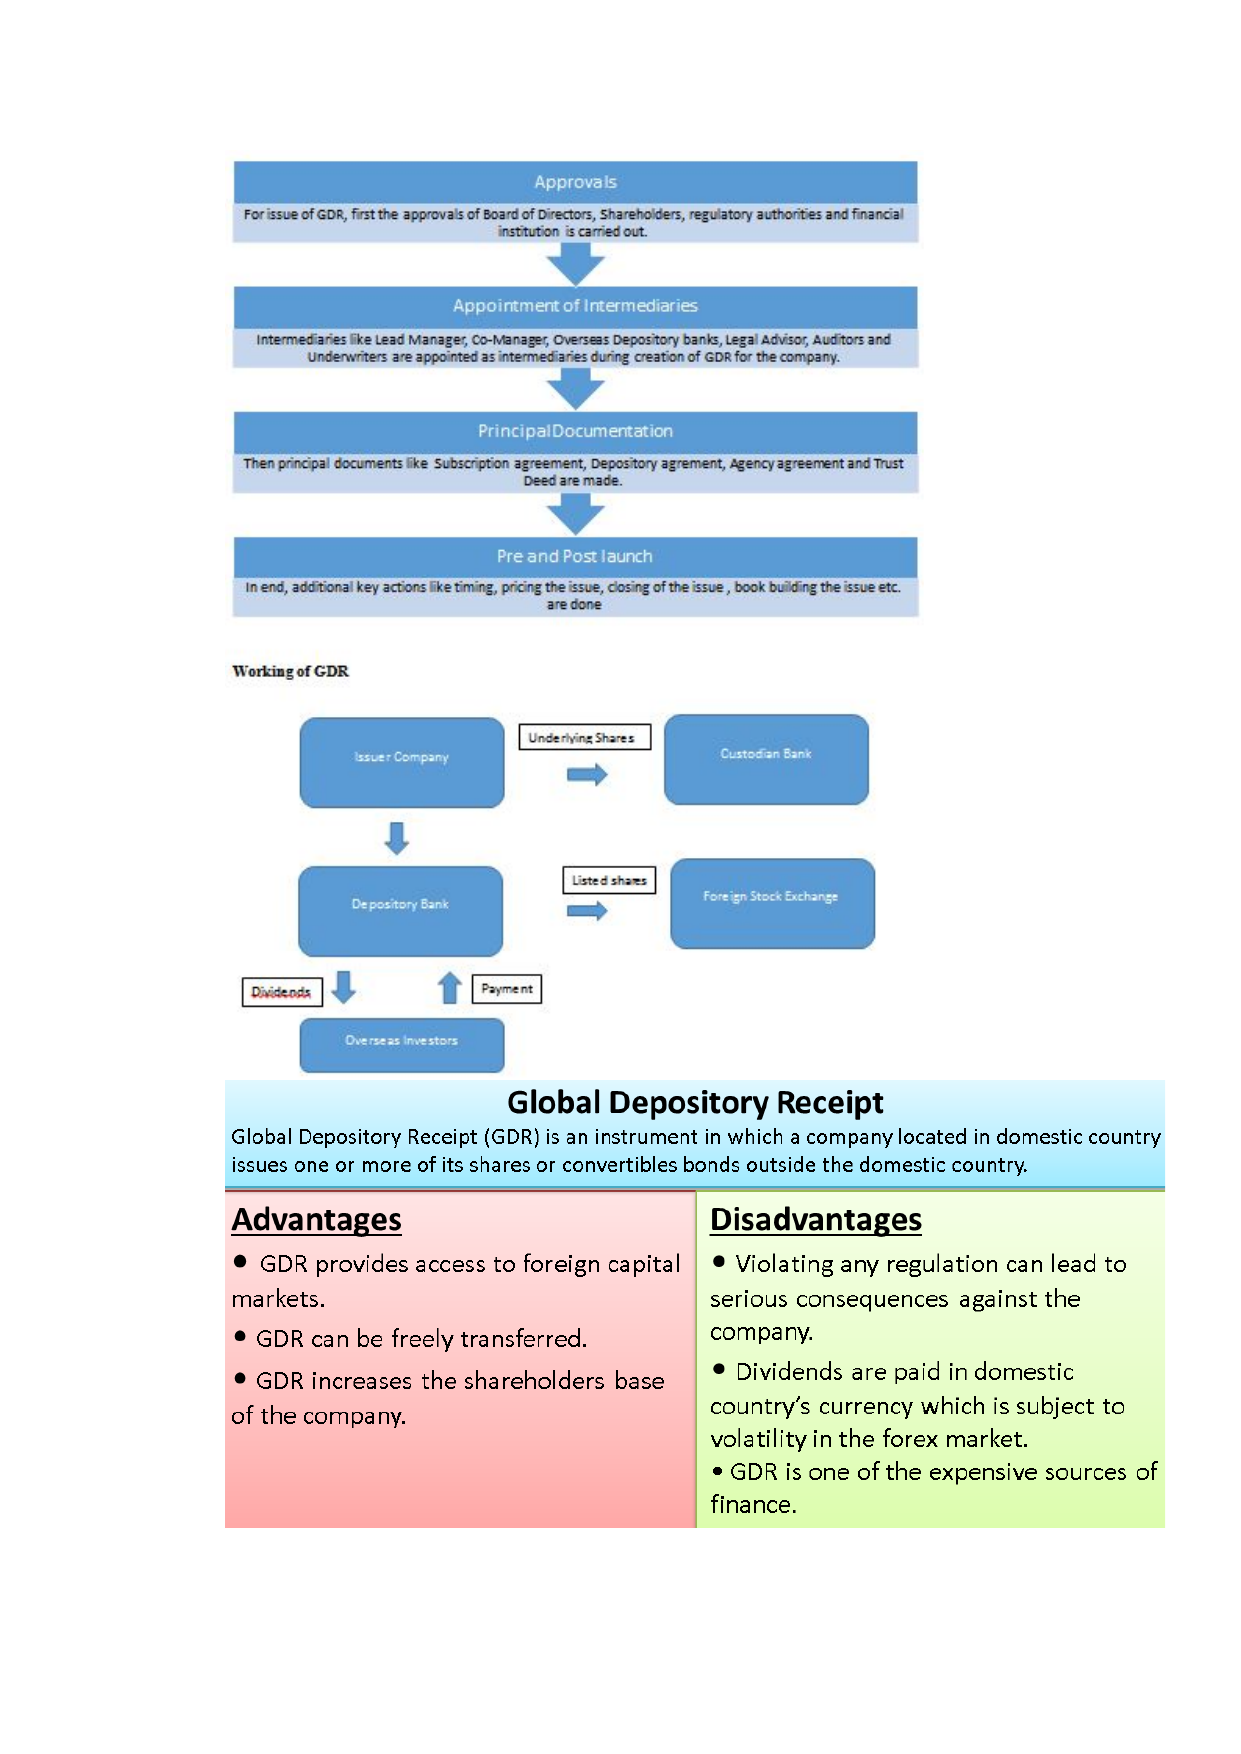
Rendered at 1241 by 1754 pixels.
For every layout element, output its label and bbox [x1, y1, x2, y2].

picture [225, 150, 1166, 1528]
